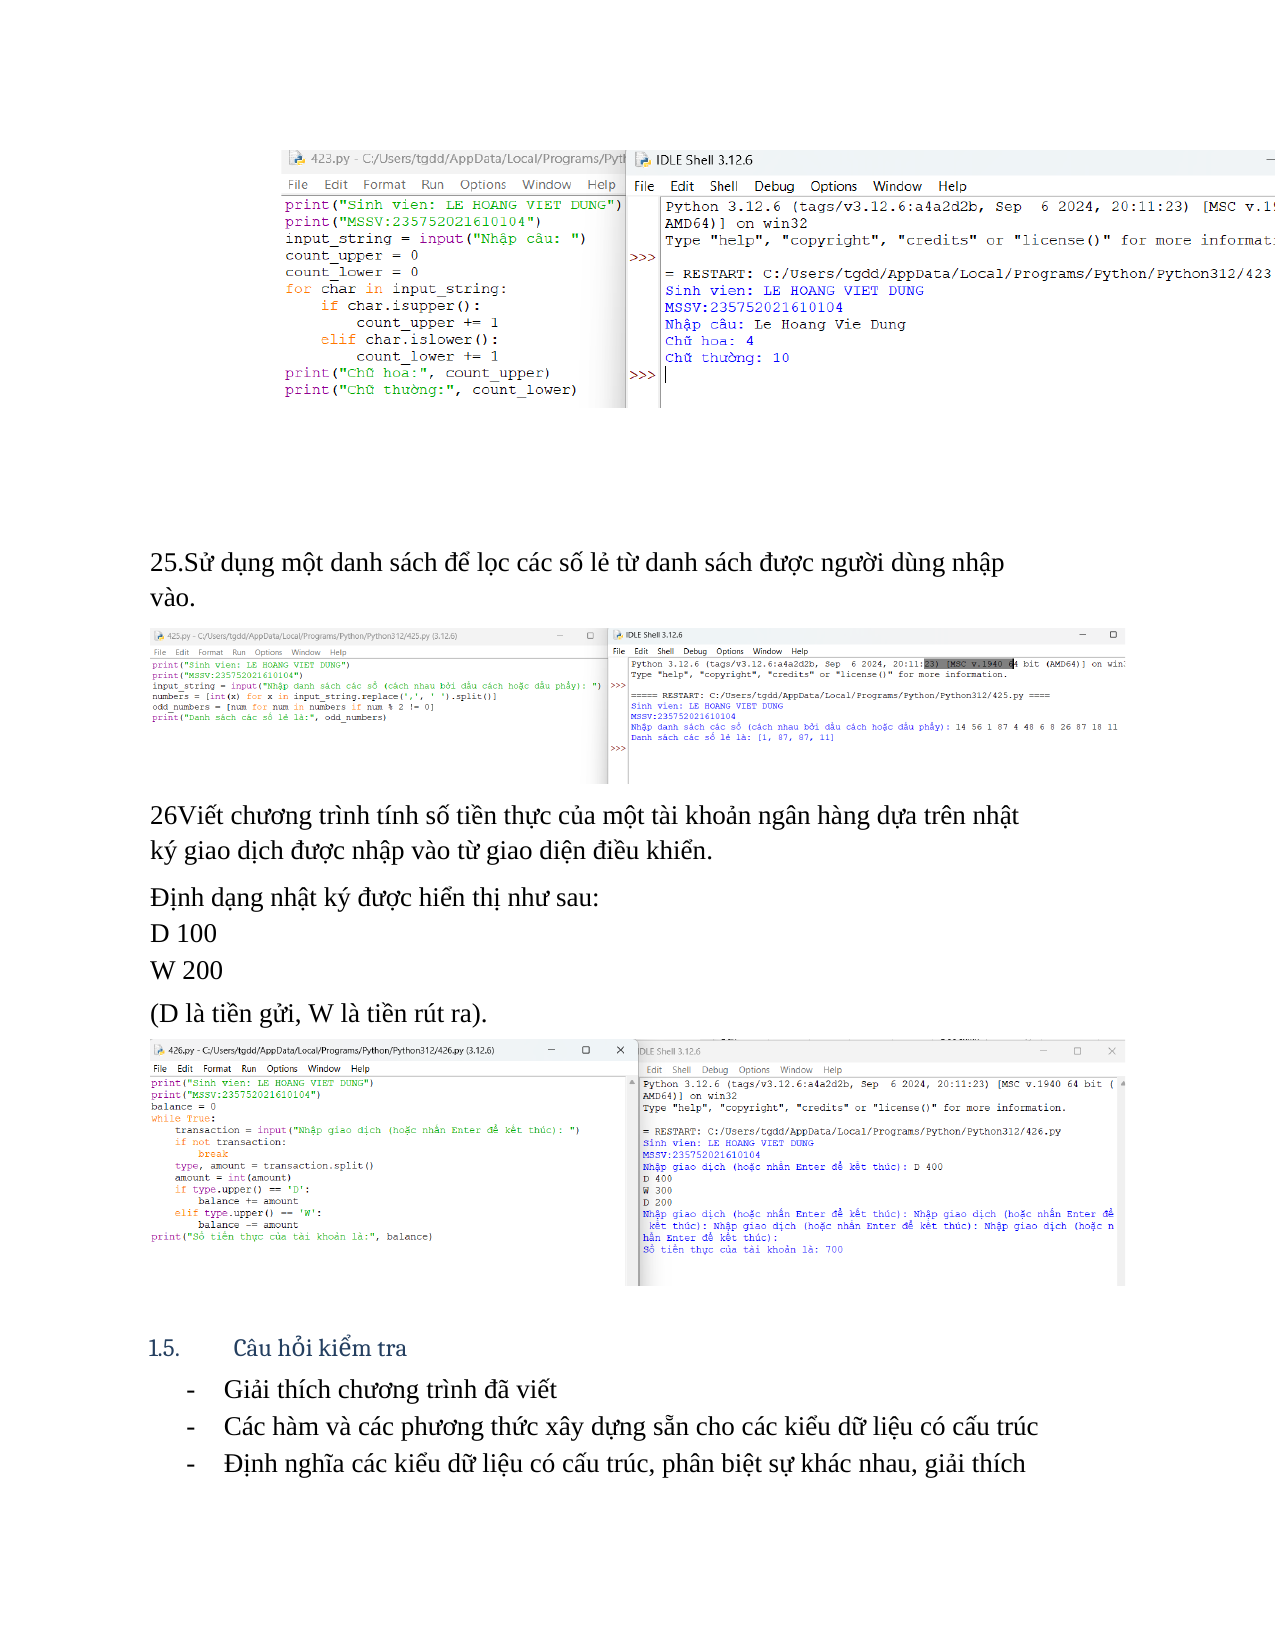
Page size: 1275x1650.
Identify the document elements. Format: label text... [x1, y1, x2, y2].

text Định dạng nhật ký được hiển thị như sau: [150, 881, 1044, 912]
text D 100 [150, 918, 1044, 949]
text 25.Sử dụng một danh sách để lọc các số lẻ từ danh sách được người dùng nhập vào. [150, 546, 1044, 612]
subtitle 1.5. Câu hỏi kiểm tra [148, 1334, 1125, 1363]
text 26Viết chương trình tính số tiền thực của một tài khoản ngân hàng dựa trên nhật ký giao dịch được nhập vào từ giao diện điều khiển. [150, 799, 1044, 865]
list Các hàm và các phương thức xây dựng sẵn cho các kiểu dữ liệu có cấu trúc [186, 1410, 1044, 1441]
picture [150, 1039, 1125, 1286]
text W 200 [150, 954, 1044, 986]
list Giải thích chương trình đã viết [186, 1373, 1044, 1404]
list Định nghĩa các kiểu dữ liệu có cấu trúc, phân biệt sự khác nhau, giải thích [186, 1447, 1044, 1478]
picture [281, 150, 1275, 408]
text (D là tiền gửi, W là tiền rút ra). [150, 997, 1044, 1028]
picture [150, 628, 1125, 784]
